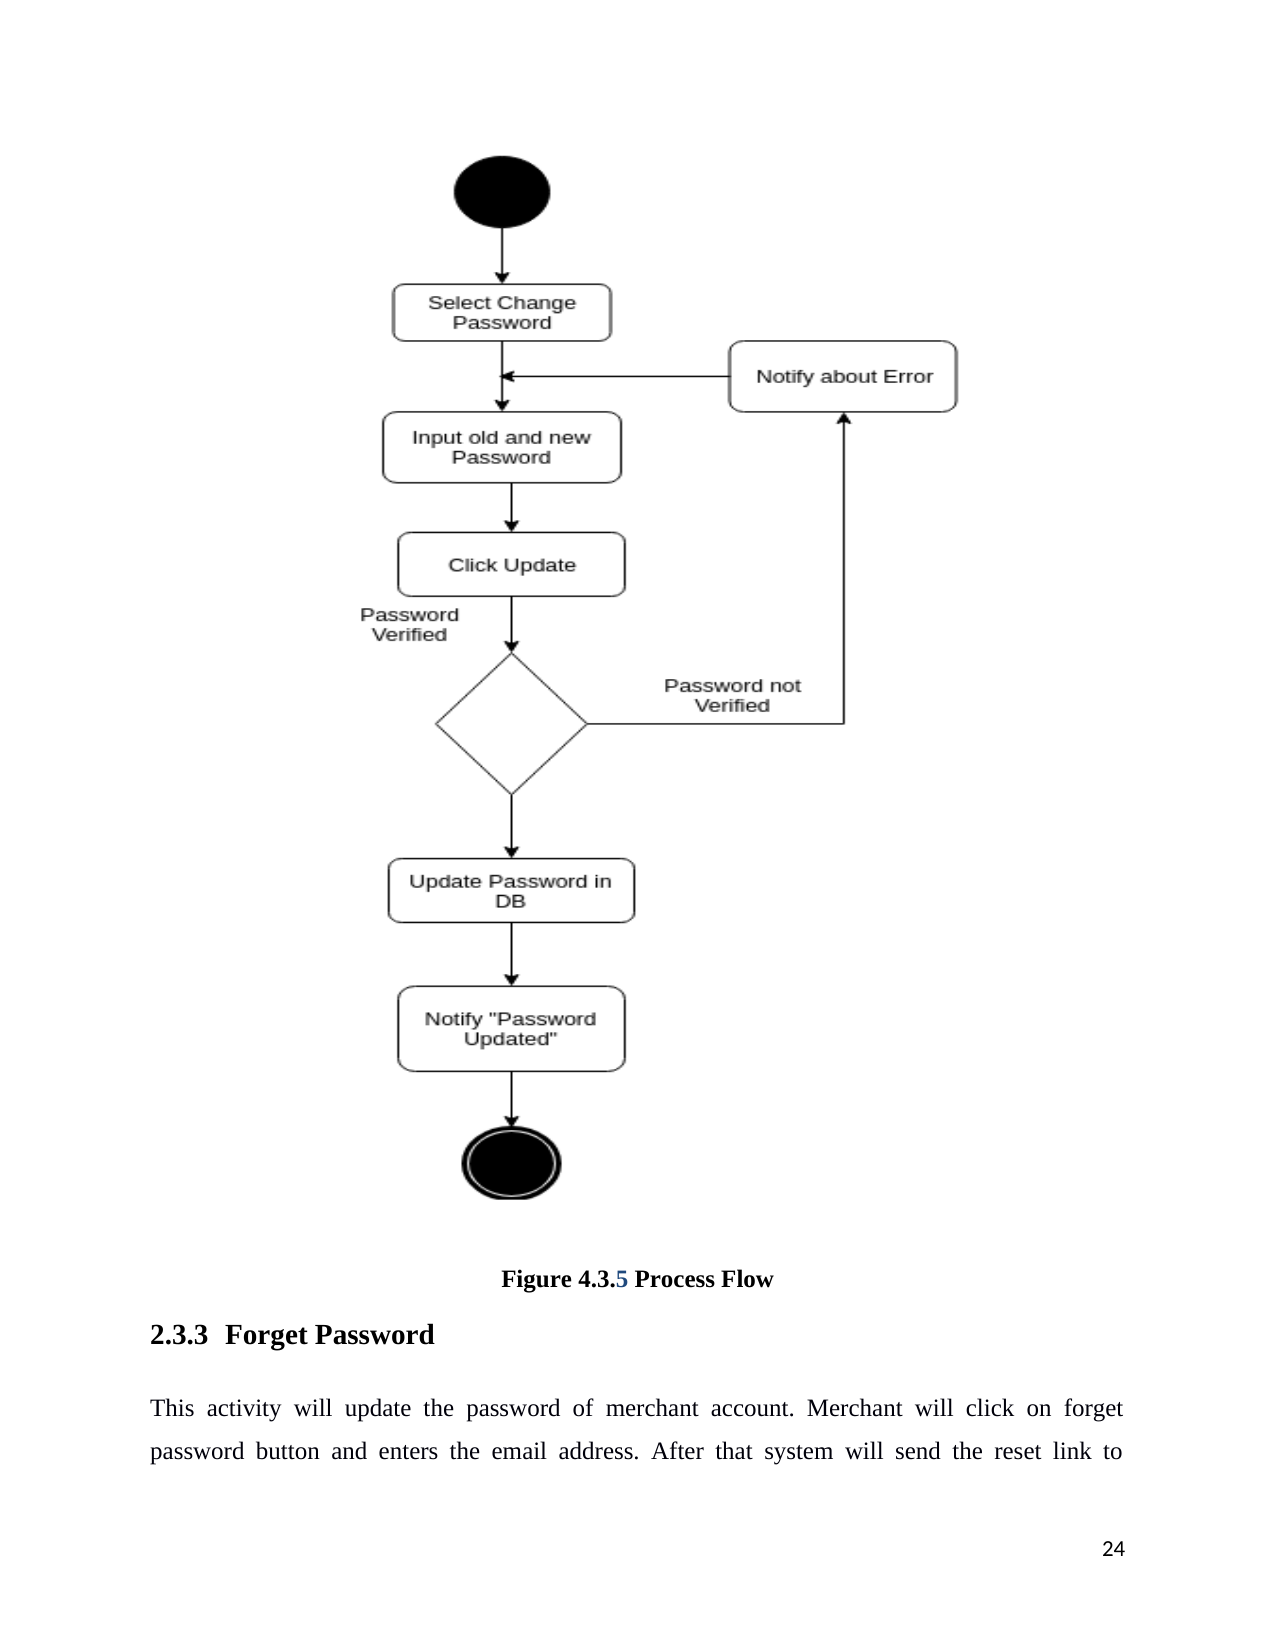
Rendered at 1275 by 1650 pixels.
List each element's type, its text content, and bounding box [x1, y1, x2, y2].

subtitle Forget Password [150, 1317, 1125, 1351]
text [150, 1393, 1125, 1465]
